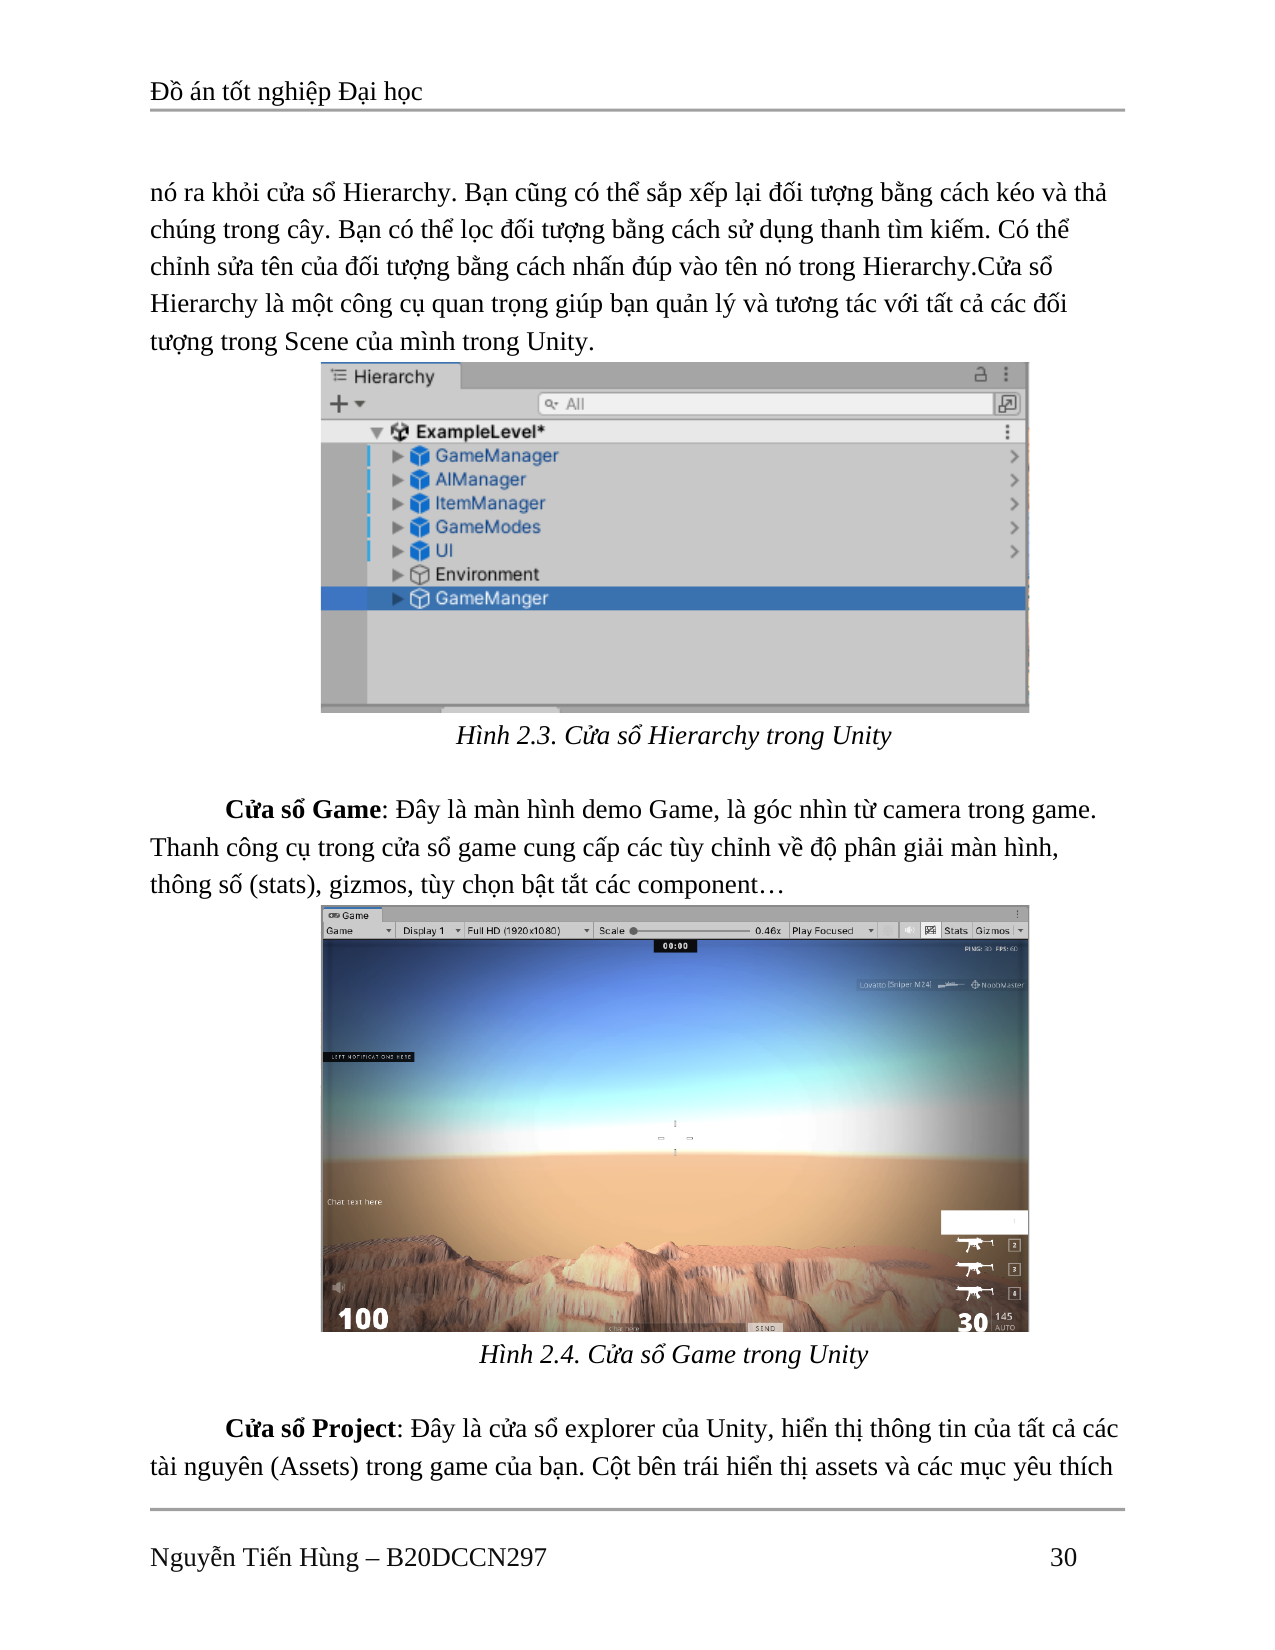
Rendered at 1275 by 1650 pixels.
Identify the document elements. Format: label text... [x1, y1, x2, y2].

text Cửa sổ Game: Đây là màn hình demo Game, là góc nhìn từ camera trong game. Thanh công cụ trong cửa sổ game cung cấp các tùy chỉnh về độ phân giải màn hình, thông số (stats), gizmos, tùy chọn bật tắt các component… [150, 794, 1125, 899]
text Hình 2.4. Cửa sổ Game trong Unity [225, 1338, 1125, 1369]
picture [320, 362, 1030, 713]
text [150, 176, 1125, 356]
picture [320, 905, 1030, 1332]
text Hình 2.3. Cửa sổ Hierarchy trong Unity [225, 719, 1125, 750]
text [150, 1413, 1125, 1481]
